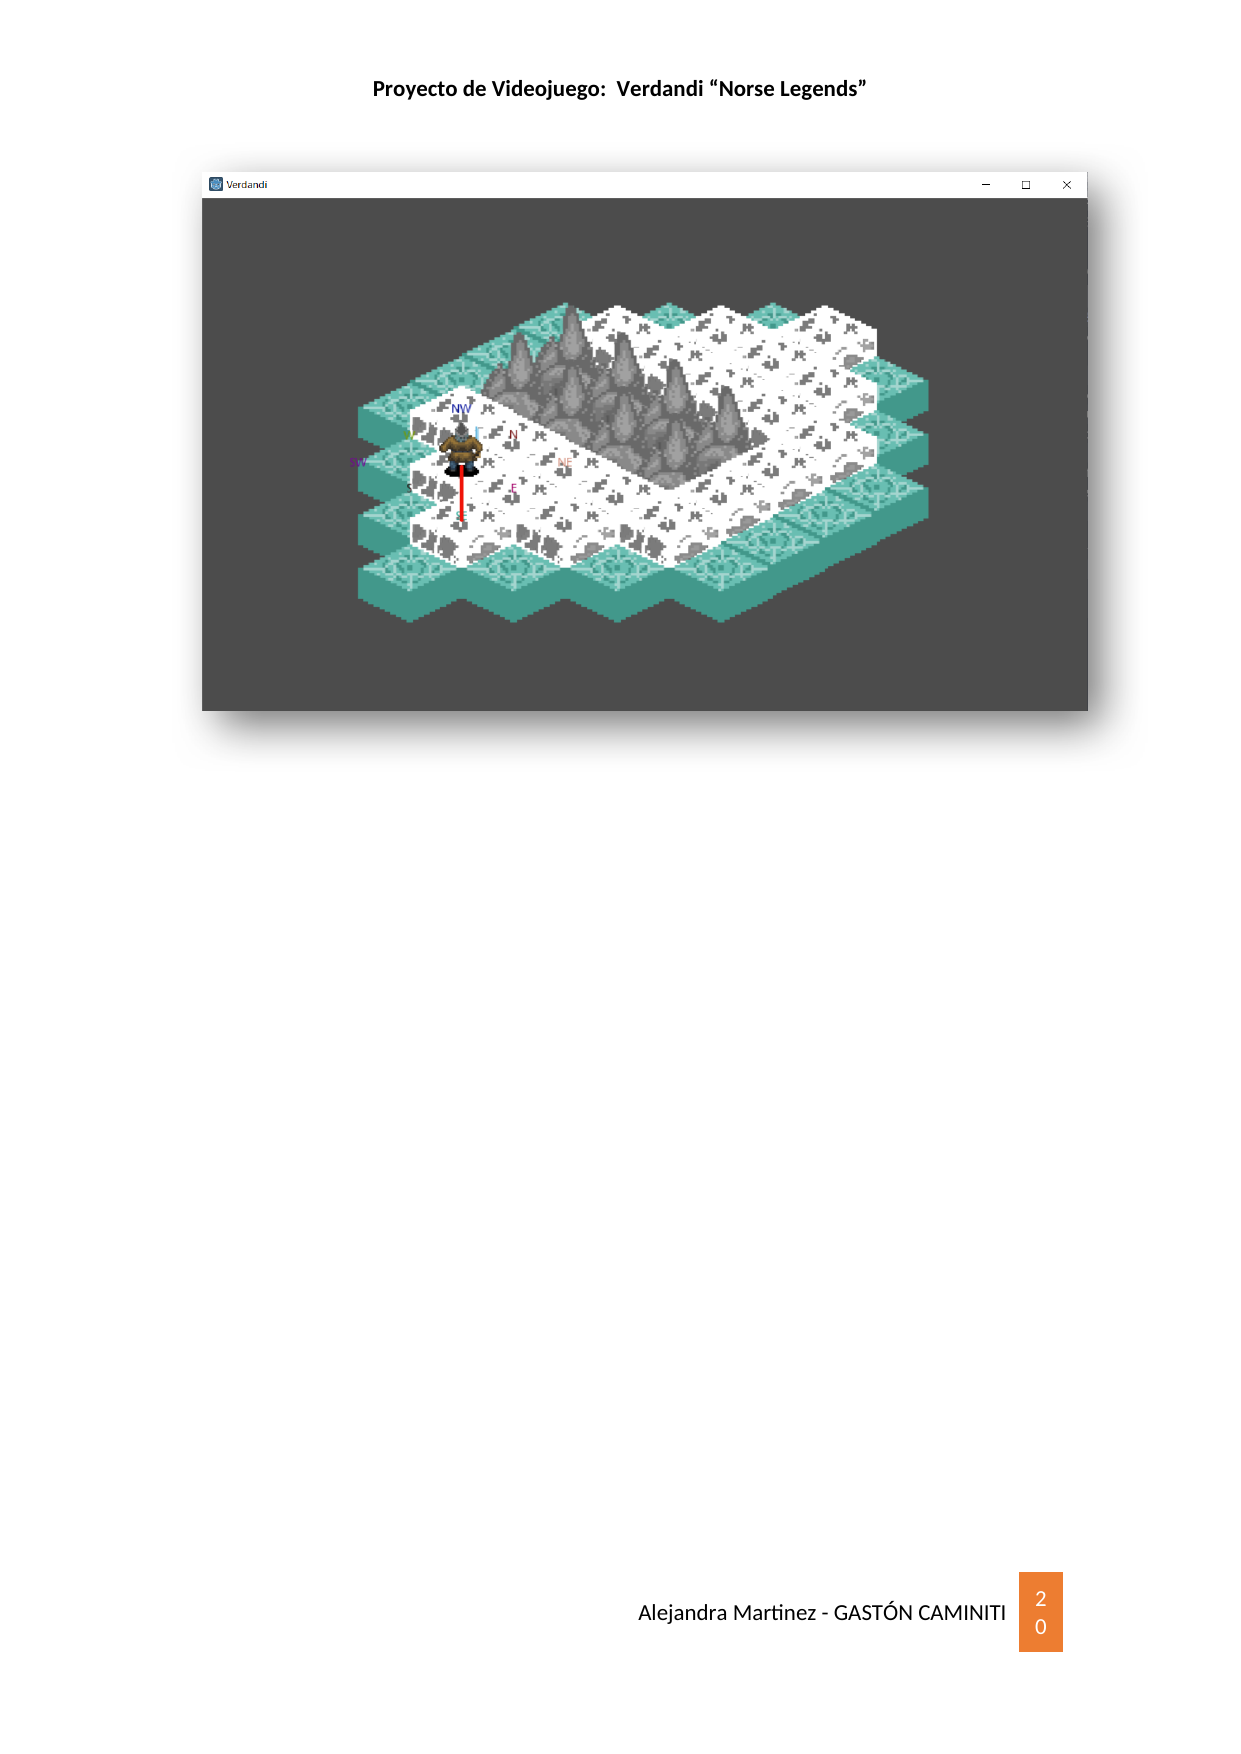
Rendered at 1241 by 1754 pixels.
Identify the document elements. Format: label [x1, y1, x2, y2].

picture [202, 172, 1088, 711]
